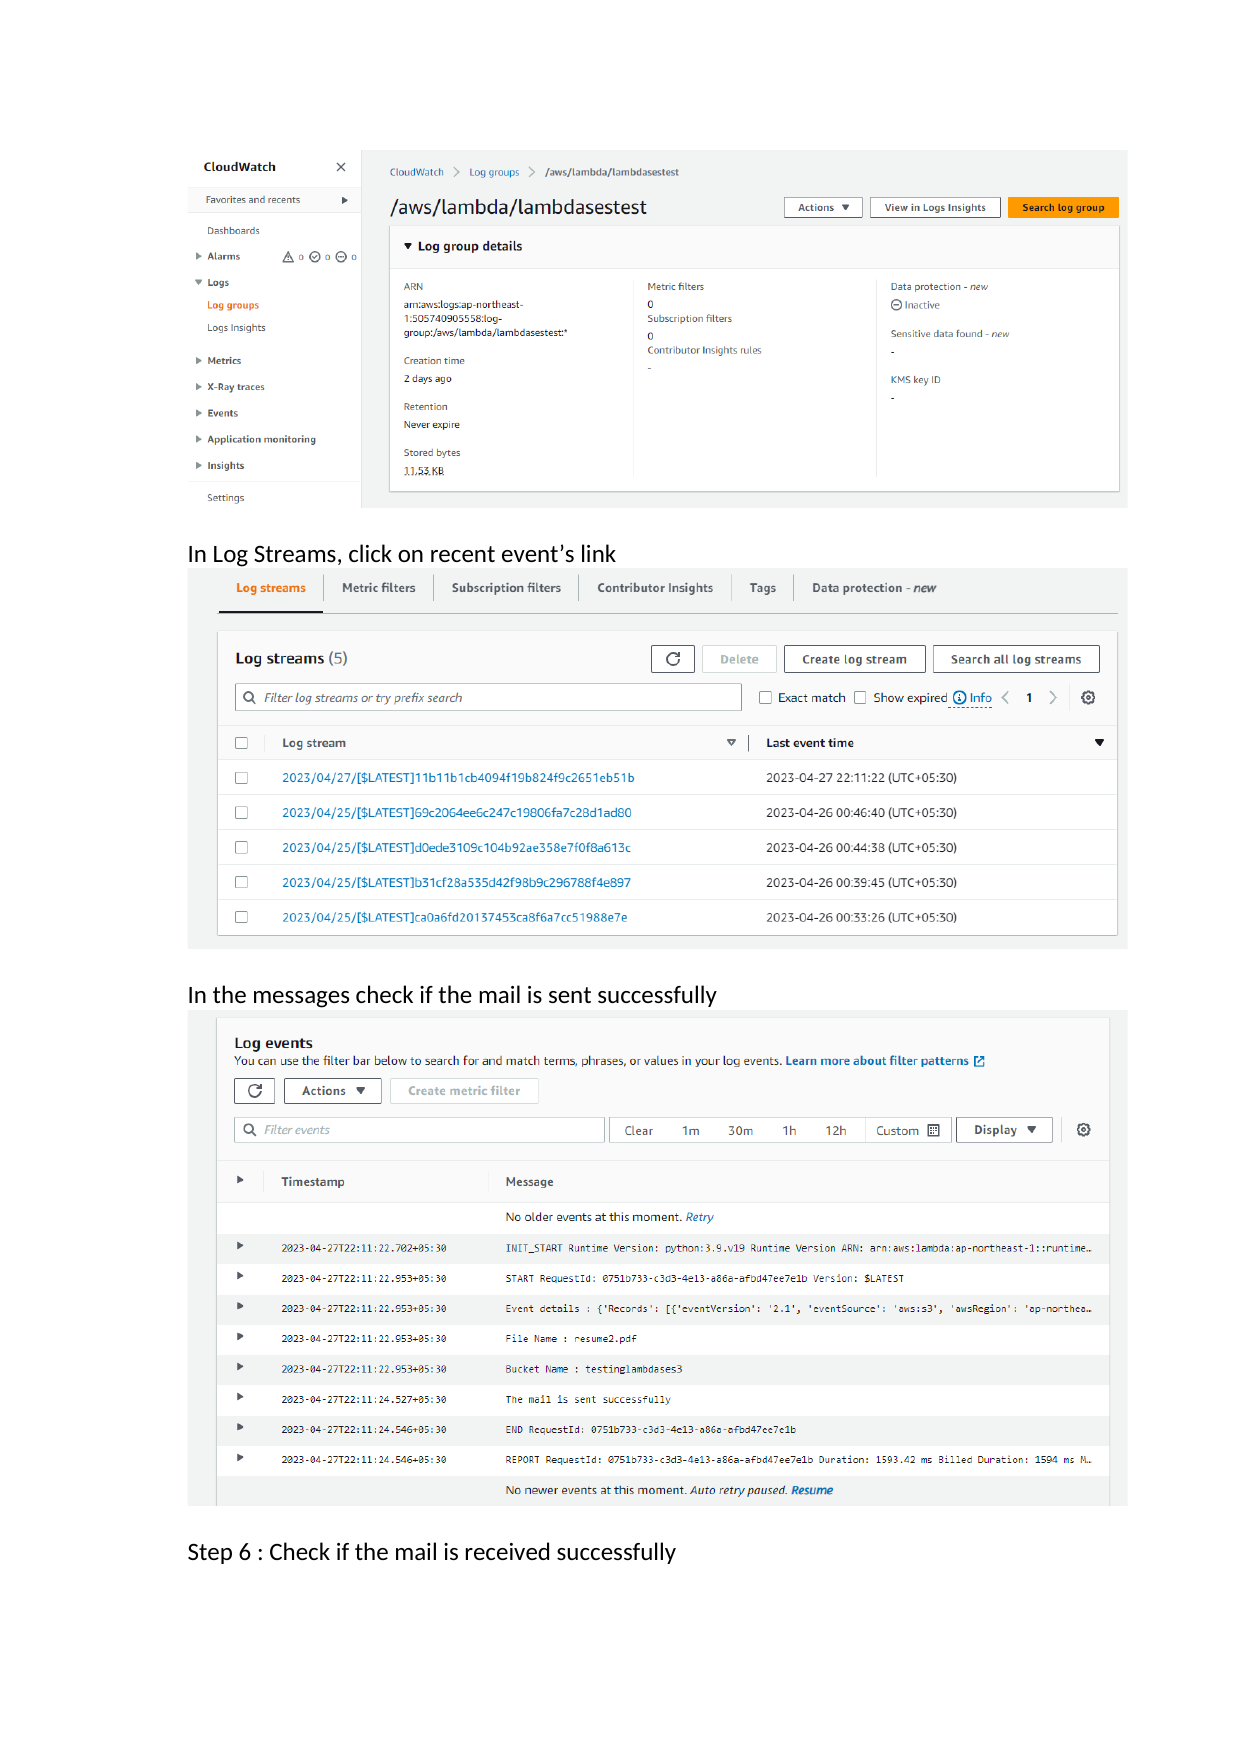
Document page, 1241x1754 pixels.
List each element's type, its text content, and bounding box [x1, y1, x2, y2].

text In Log Streams, click on recent event’s link [187, 538, 1053, 568]
picture [187, 1010, 1128, 1506]
text In the messages check if the mail is sent successfully [187, 979, 1053, 1010]
picture [187, 568, 1128, 949]
text Step 6 : Check if the mail is received successfully [187, 1536, 1053, 1567]
picture [187, 150, 1128, 508]
